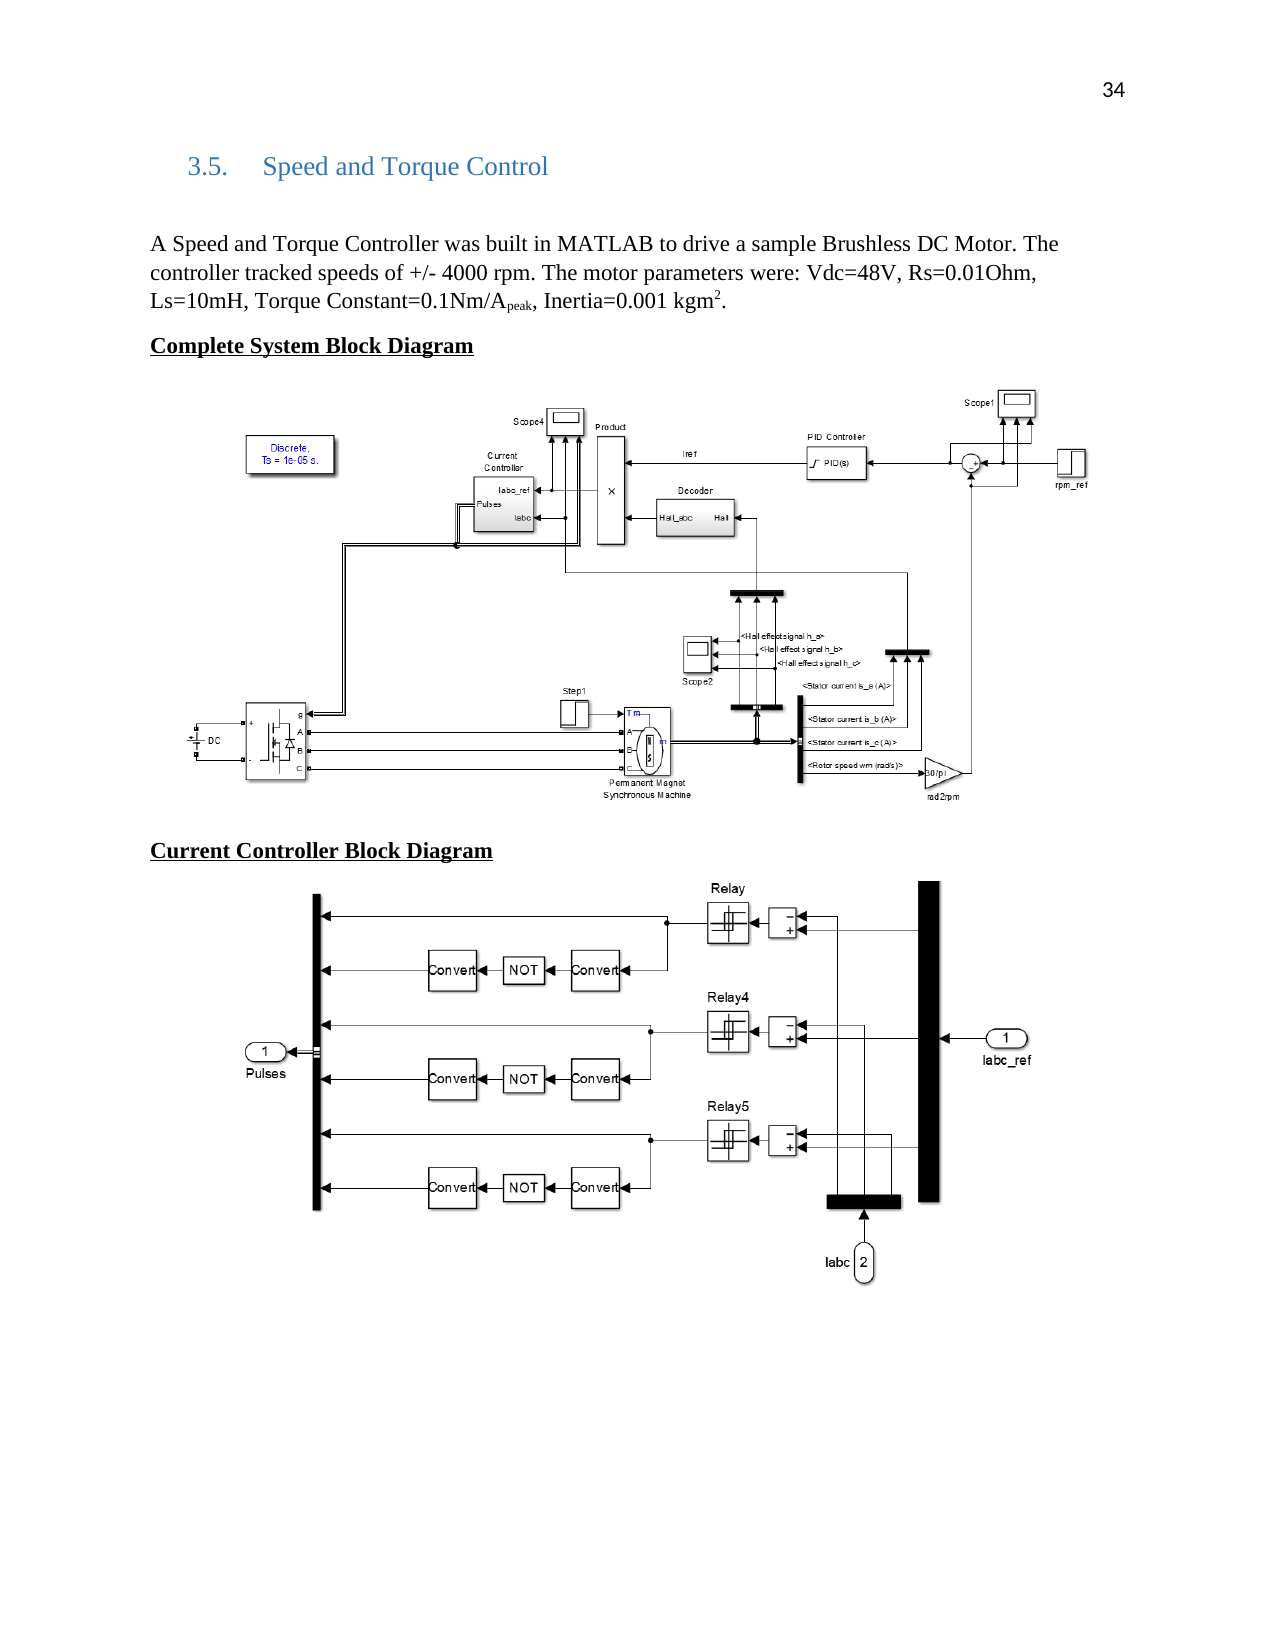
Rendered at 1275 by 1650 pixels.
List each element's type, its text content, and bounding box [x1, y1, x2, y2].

text Current Controller Block Diagram [150, 837, 1125, 863]
picture [239, 881, 1036, 1287]
picture [184, 377, 1091, 818]
text A Speed and Torque Controller was built in MATLAB to drive a sample Brushless DC Motor. The controller tracked speeds of +/- 4000 rpm. The motor parameters were: Vdc=48V, Rs=0.01Ohm, Ls=10mH, Torque Constant=0.1Nm/Apeak, Inertia=0.001 kgm2. [150, 230, 1125, 314]
subtitle Speed and Torque Control [187, 150, 1125, 181]
text Complete System Block Diagram [150, 332, 1125, 359]
